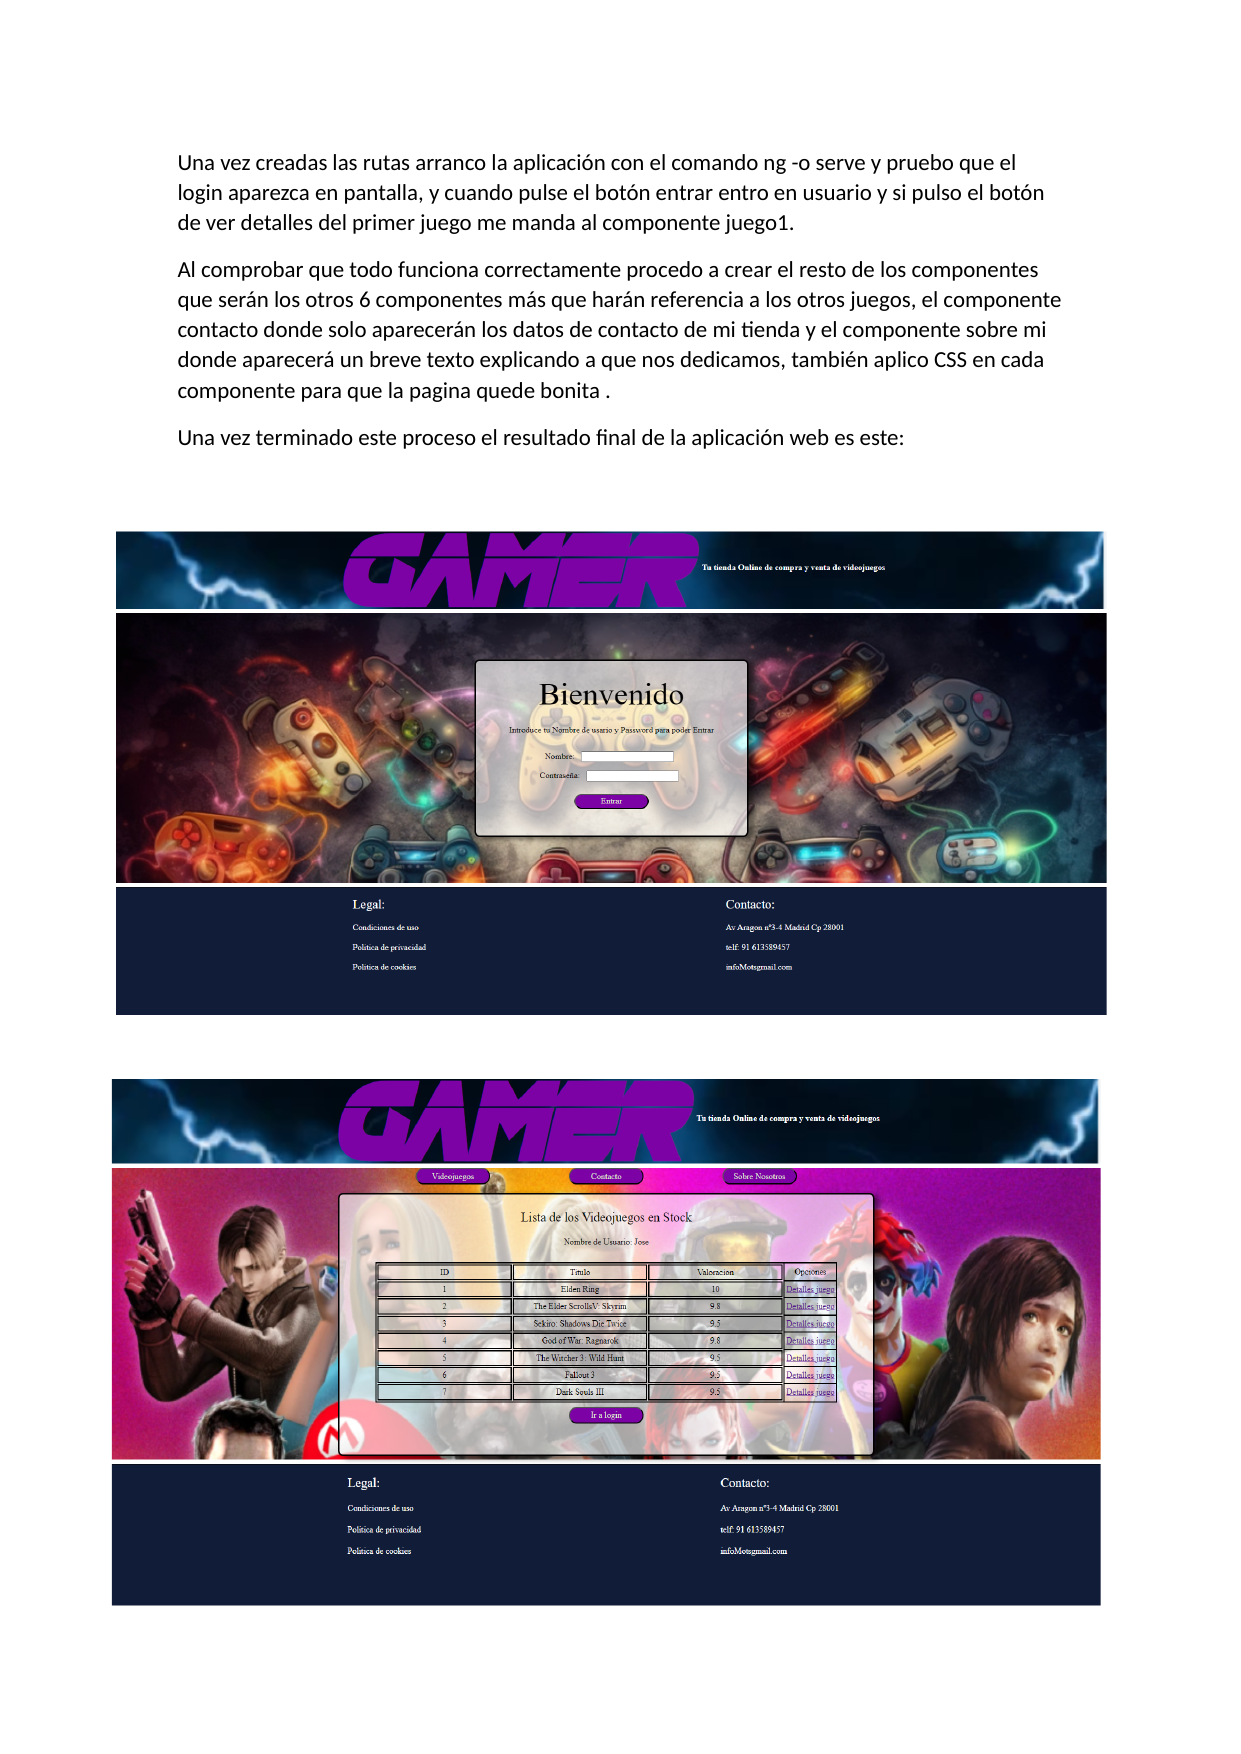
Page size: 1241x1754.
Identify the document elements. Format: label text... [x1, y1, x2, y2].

text Una vez creadas las rutas arranco la aplicación con el comando ng -o serve y pruebo que el login aparezca en pantalla, y cuando pulse el botón entrar entro en usuario y si pulso el botón de ver detalles del primer juego me manda al componente juego1. [177, 148, 1063, 236]
text Una vez terminado este proceso el resultado final de la aplicación web es este: [177, 423, 1063, 451]
text Al comprobar que todo funciona correctamente procedo a crear el resto de los componentes que serán los otros 6 componentes más que harán referencia a los otros juegos, el componente contacto donde solo aparecerán los datos de contacto de mi tienda y el componente sobre mi donde aparecerá un breve texto explicando a que nos dedicamos, también aplico CSS en cada componente para que la pagina quede bonita . [177, 255, 1063, 404]
picture [111, 1078, 1101, 1606]
picture [116, 530, 1107, 1015]
